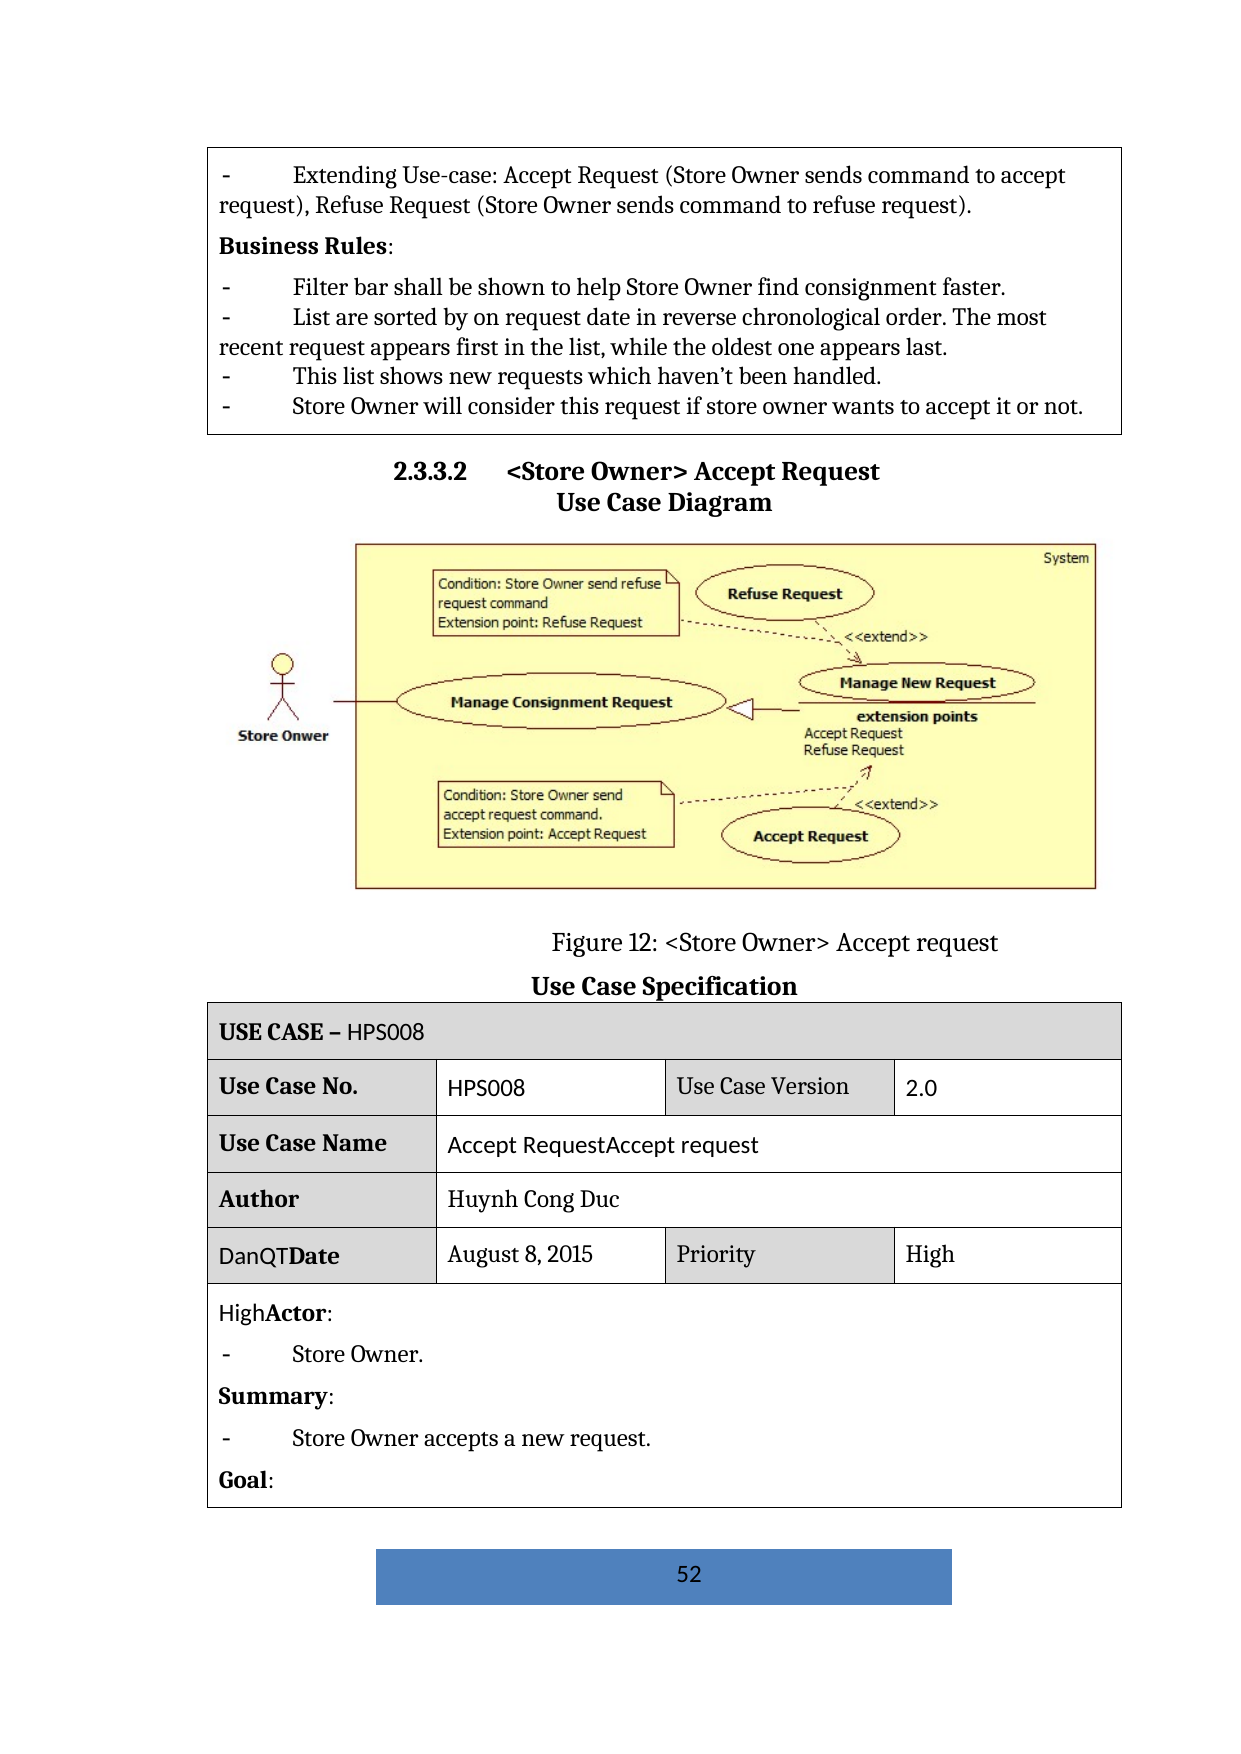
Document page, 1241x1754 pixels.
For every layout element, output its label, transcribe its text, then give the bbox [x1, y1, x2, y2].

table_cell Priority [666, 1228, 894, 1283]
table_cell Use Case Name [208, 1116, 436, 1172]
table_cell Use Case Version [666, 1060, 894, 1115]
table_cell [208, 148, 1121, 434]
table_cell [437, 1116, 1121, 1172]
picture [207, 518, 1122, 915]
text Figure 12: <Store Owner> Accept request [428, 927, 1122, 958]
text Use Case Diagram [207, 487, 1122, 518]
table_cell Date [208, 1228, 436, 1283]
table_header USE CASE – [208, 1003, 1121, 1059]
text Use Case Specification [207, 971, 1122, 1002]
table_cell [208, 1284, 1121, 1507]
table_cell Use Case No. [208, 1060, 436, 1115]
subtitle <Store Owner> Accept Request [393, 456, 1122, 487]
table_cell Author [208, 1173, 436, 1227]
